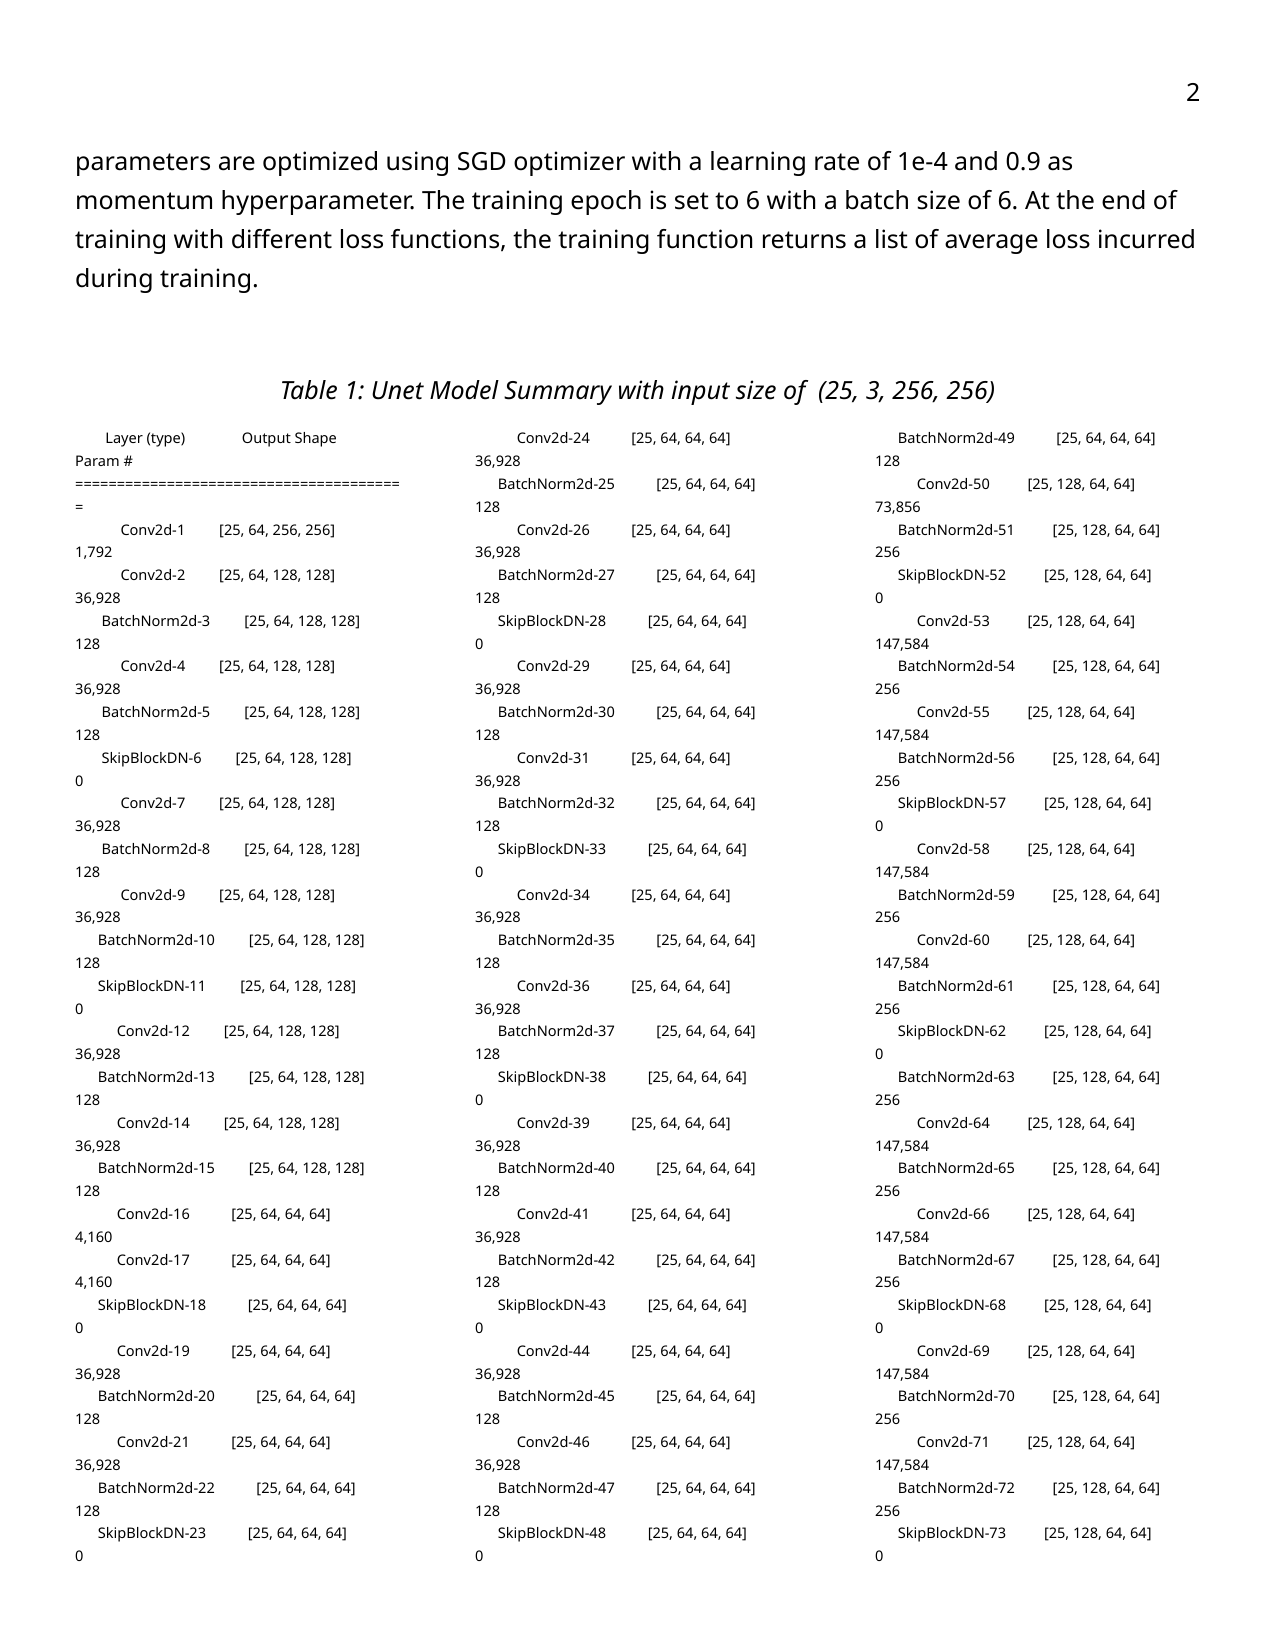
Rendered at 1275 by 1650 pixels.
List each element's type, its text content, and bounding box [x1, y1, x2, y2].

text SkipBlockDN-33 [25, 64, 64, 64] 0 [475, 839, 800, 881]
text BatchNorm2d-51 [25, 128, 64, 64] 256 [875, 519, 1200, 562]
text Conv2d-34 [25, 64, 64, 64] 36,928 [475, 884, 800, 927]
text Conv2d-53 [25, 128, 64, 64] 147,584 [875, 611, 1200, 653]
text BatchNorm2d-22 [25, 64, 64, 64] 128 [75, 1477, 400, 1520]
text BatchNorm2d-67 [25, 128, 64, 64] 256 [875, 1249, 1200, 1292]
text Conv2d-21 [25, 64, 64, 64] 36,928 [75, 1432, 400, 1474]
text BatchNorm2d-61 [25, 128, 64, 64] 256 [875, 976, 1200, 1018]
text BatchNorm2d-72 [25, 128, 64, 64] 256 [875, 1477, 1200, 1520]
text BatchNorm2d-5 [25, 64, 128, 128] 128 [75, 702, 400, 744]
text SkipBlockDN-52 [25, 128, 64, 64] 0 [875, 565, 1200, 608]
text Conv2d-17 [25, 64, 64, 64] 4,160 [75, 1249, 400, 1292]
text Conv2d-41 [25, 64, 64, 64] 36,928 [475, 1204, 800, 1246]
text BatchNorm2d-10 [25, 64, 128, 128] 128 [75, 930, 400, 973]
text BatchNorm2d-30 [25, 64, 64, 64] 128 [475, 702, 800, 744]
text BatchNorm2d-37 [25, 64, 64, 64] 128 [475, 1021, 800, 1064]
text Conv2d-69 [25, 128, 64, 64] 147,584 [875, 1341, 1200, 1383]
text Conv2d-60 [25, 128, 64, 64] 147,584 [875, 930, 1200, 973]
text BatchNorm2d-25 [25, 64, 64, 64] 128 [475, 474, 800, 516]
text SkipBlockDN-62 [25, 128, 64, 64] 0 [875, 1021, 1200, 1064]
text Conv2d-39 [25, 64, 64, 64] 36,928 [475, 1112, 800, 1155]
text Conv2d-7 [25, 64, 128, 128] 36,928 [75, 793, 400, 836]
text BatchNorm2d-42 [25, 64, 64, 64] 128 [475, 1249, 800, 1292]
text BatchNorm2d-59 [25, 128, 64, 64] 256 [875, 884, 1200, 927]
text Conv2d-55 [25, 128, 64, 64] 147,584 [875, 702, 1200, 744]
text ======================================== [75, 474, 400, 516]
text BatchNorm2d-35 [25, 64, 64, 64] 128 [475, 930, 800, 973]
text SkipBlockDN-28 [25, 64, 64, 64] 0 [475, 611, 800, 653]
text BatchNorm2d-56 [25, 128, 64, 64] 256 [875, 747, 1200, 790]
text BatchNorm2d-20 [25, 64, 64, 64] 128 [75, 1386, 400, 1429]
text BatchNorm2d-54 [25, 128, 64, 64] 256 [875, 656, 1200, 699]
text Conv2d-64 [25, 128, 64, 64] 147,584 [875, 1112, 1200, 1155]
text Conv2d-46 [25, 64, 64, 64] 36,928 [475, 1432, 800, 1474]
text Conv2d-12 [25, 64, 128, 128] 36,928 [75, 1021, 400, 1064]
text Conv2d-29 [25, 64, 64, 64] 36,928 [475, 656, 800, 699]
text Conv2d-19 [25, 64, 64, 64] 36,928 [75, 1341, 400, 1383]
text Conv2d-9 [25, 64, 128, 128] 36,928 [75, 884, 400, 927]
text Conv2d-4 [25, 64, 128, 128] 36,928 [75, 656, 400, 699]
text Conv2d-24 [25, 64, 64, 64] 36,928 [475, 428, 800, 471]
text BatchNorm2d-32 [25, 64, 64, 64] 128 [475, 793, 800, 836]
text SkipBlockDN-6 [25, 64, 128, 128] 0 [75, 747, 400, 790]
text BatchNorm2d-47 [25, 64, 64, 64] 128 [475, 1477, 800, 1520]
text Conv2d-16 [25, 64, 64, 64] 4,160 [75, 1204, 400, 1246]
text SkipBlockDN-73 [25, 128, 64, 64] 0 [875, 1523, 1200, 1566]
text BatchNorm2d-15 [25, 64, 128, 128] 128 [75, 1158, 400, 1201]
text BatchNorm2d-45 [25, 64, 64, 64] 128 [475, 1386, 800, 1429]
text SkipBlockDN-23 [25, 64, 64, 64] 0 [75, 1523, 400, 1566]
text SkipBlockDN-48 [25, 64, 64, 64] 0 [475, 1523, 800, 1566]
text Conv2d-36 [25, 64, 64, 64] 36,928 [475, 976, 800, 1018]
text BatchNorm2d-8 [25, 64, 128, 128] 128 [75, 839, 400, 881]
text BatchNorm2d-27 [25, 64, 64, 64] 128 [475, 565, 800, 608]
text Conv2d-58 [25, 128, 64, 64] 147,584 [875, 839, 1200, 881]
text BatchNorm2d-3 [25, 64, 128, 128] 128 [75, 611, 400, 653]
text BatchNorm2d-65 [25, 128, 64, 64] 256 [875, 1158, 1200, 1201]
text SkipBlockDN-38 [25, 64, 64, 64] 0 [475, 1067, 800, 1109]
text Conv2d-2 [25, 64, 128, 128] 36,928 [75, 565, 400, 608]
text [75, 143, 1200, 295]
text SkipBlockDN-68 [25, 128, 64, 64] 0 [875, 1295, 1200, 1338]
text Conv2d-44 [25, 64, 64, 64] 36,928 [475, 1341, 800, 1383]
text BatchNorm2d-13 [25, 64, 128, 128] 128 [75, 1067, 400, 1109]
text Conv2d-71 [25, 128, 64, 64] 147,584 [875, 1432, 1200, 1474]
text Conv2d-66 [25, 128, 64, 64] 147,584 [875, 1204, 1200, 1246]
text SkipBlockDN-18 [25, 64, 64, 64] 0 [75, 1295, 400, 1338]
text BatchNorm2d-49 [25, 64, 64, 64] 128 [875, 428, 1200, 471]
text Conv2d-1 [25, 64, 256, 256] 1,792 [75, 519, 400, 562]
text BatchNorm2d-40 [25, 64, 64, 64] 128 [475, 1158, 800, 1201]
text Layer (type) Output Shape Param # [75, 428, 400, 471]
text Conv2d-14 [25, 64, 128, 128] 36,928 [75, 1112, 400, 1155]
text SkipBlockDN-11 [25, 64, 128, 128] 0 [75, 976, 400, 1018]
text BatchNorm2d-70 [25, 128, 64, 64] 256 [875, 1386, 1200, 1429]
text BatchNorm2d-63 [25, 128, 64, 64] 256 [875, 1067, 1200, 1109]
text Table 1: Unet Model Summary with input size of (25, 3, 256, 256) [75, 372, 1200, 406]
text SkipBlockDN-57 [25, 128, 64, 64] 0 [875, 793, 1200, 836]
text Conv2d-50 [25, 128, 64, 64] 73,856 [875, 474, 1200, 516]
text Conv2d-31 [25, 64, 64, 64] 36,928 [475, 747, 800, 790]
text SkipBlockDN-43 [25, 64, 64, 64] 0 [475, 1295, 800, 1338]
text Conv2d-26 [25, 64, 64, 64] 36,928 [475, 519, 800, 562]
